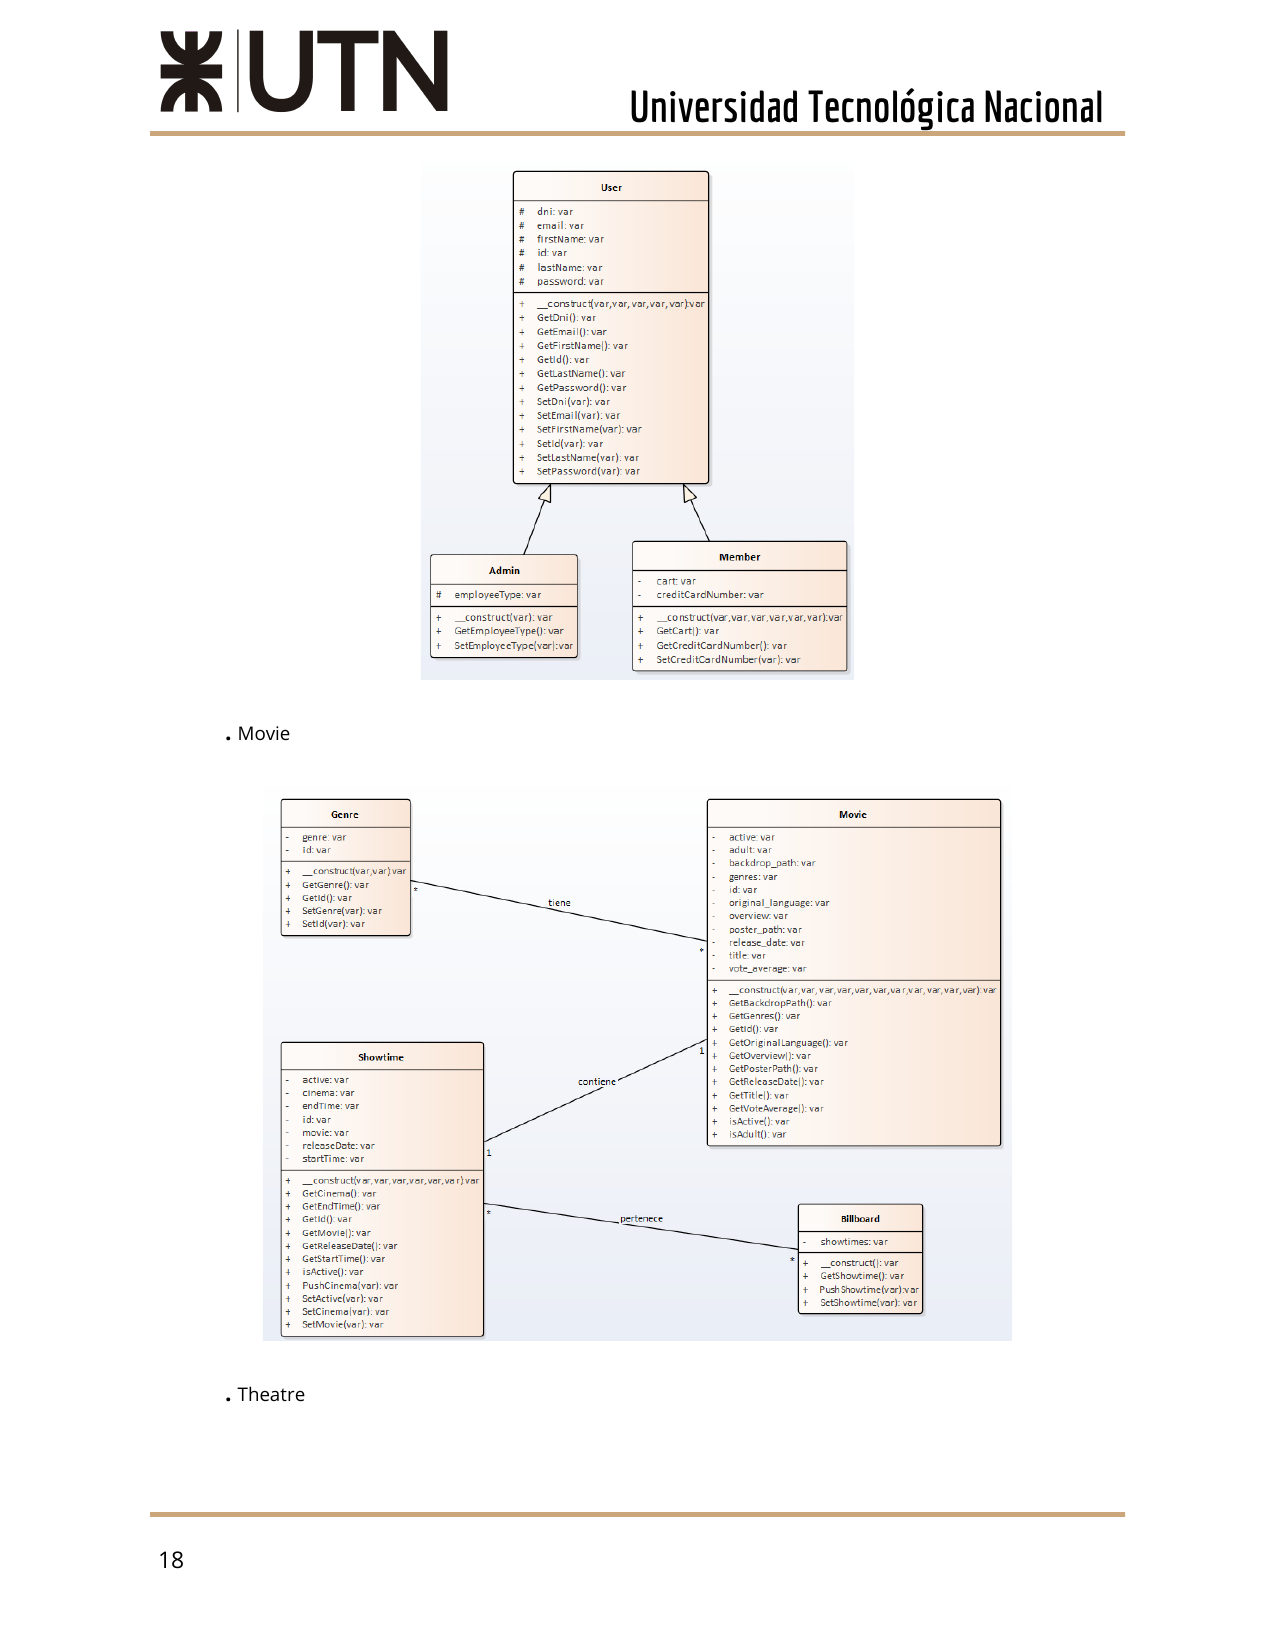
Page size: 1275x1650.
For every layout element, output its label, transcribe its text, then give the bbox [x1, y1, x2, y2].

picture [150, 1512, 1125, 1517]
text . Movie [150, 716, 1125, 747]
picture [262, 783, 1013, 1341]
picture [150, 20, 629, 123]
picture [150, 131, 1125, 136]
picture [420, 162, 855, 680]
text . Theatre [150, 1377, 1125, 1408]
